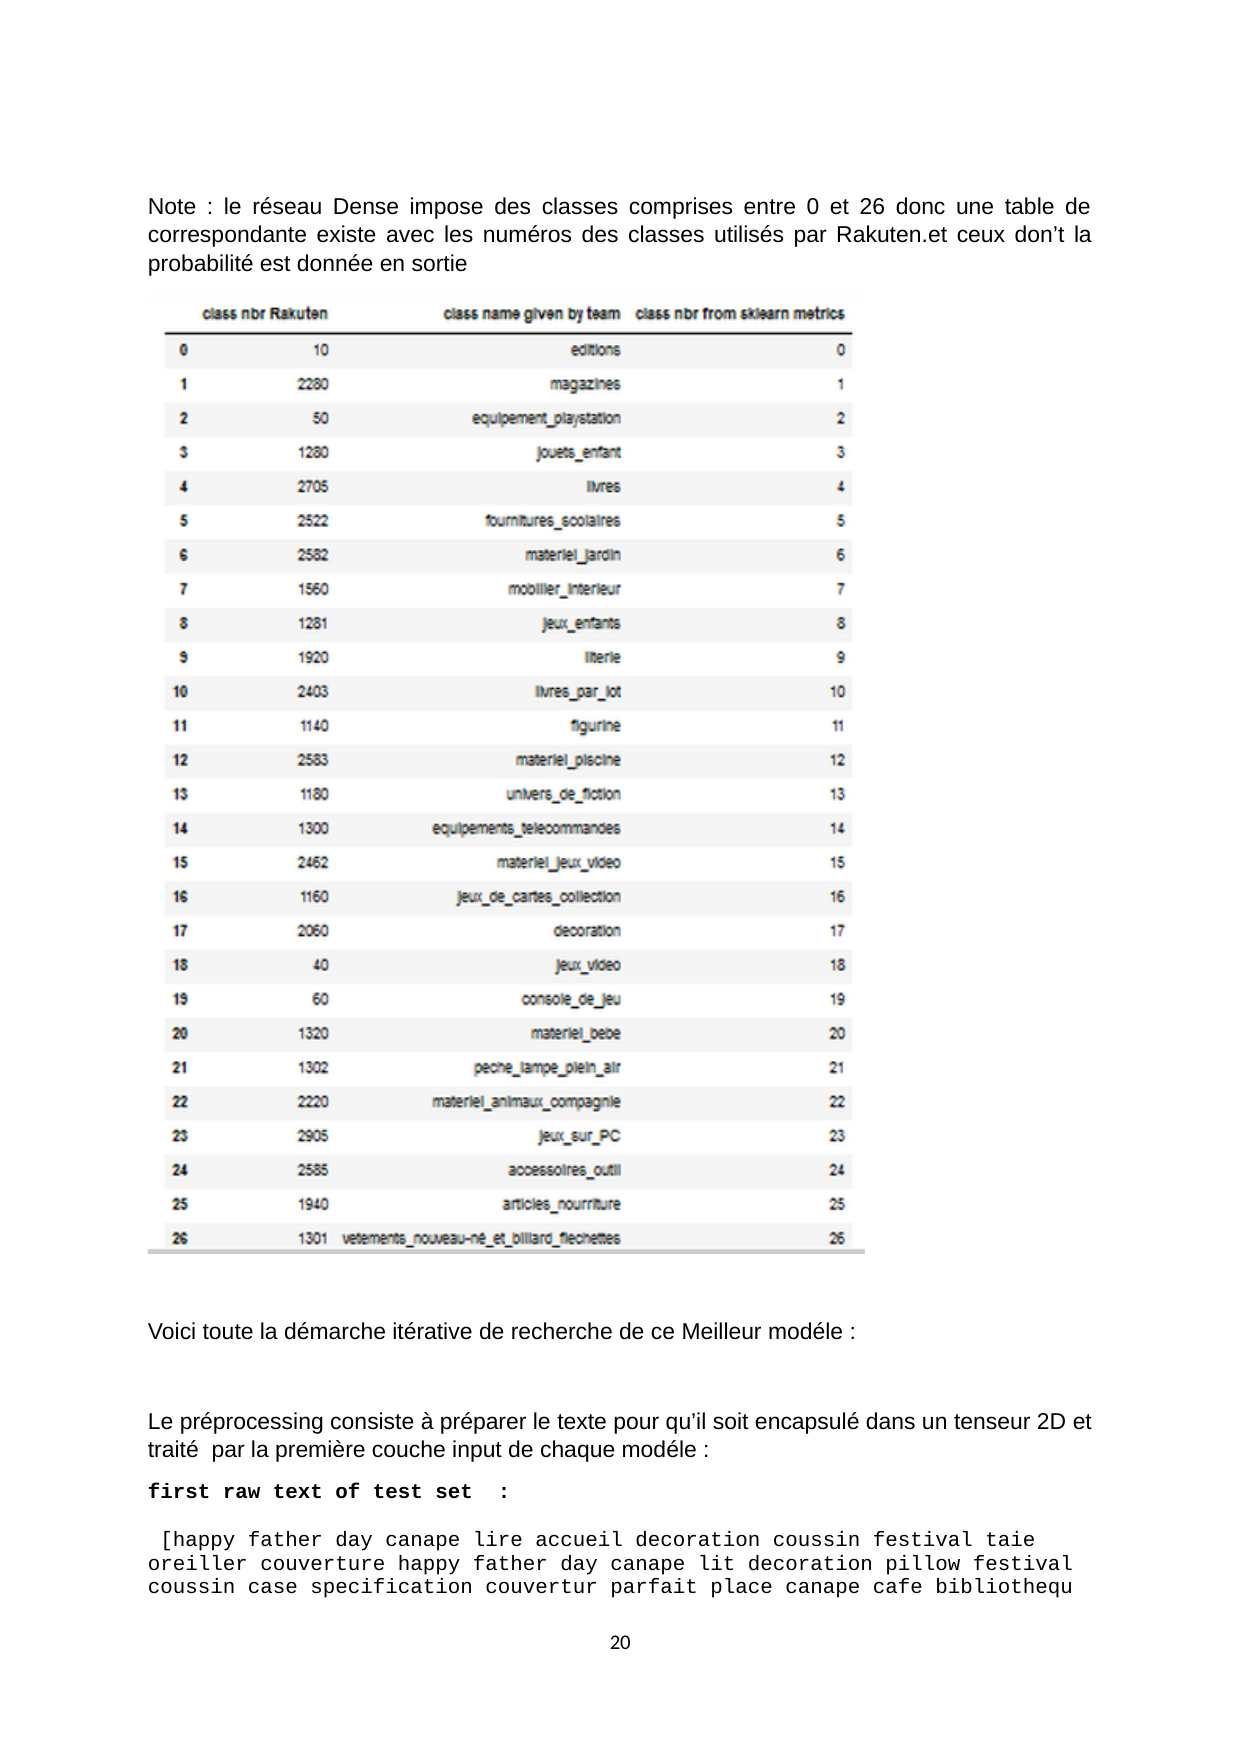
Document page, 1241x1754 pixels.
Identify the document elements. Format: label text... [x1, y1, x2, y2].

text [148, 1529, 1093, 1600]
text Note : le réseau Dense impose des classes comprises entre 0 et 26 donc une table de correspondante existe avec les numéros des classes utilisés par Rakuten.et ceux don’t la probabilité est donnée en sortie [148, 193, 1093, 276]
picture [147, 294, 865, 1254]
text first raw text of test set : [148, 1482, 1093, 1505]
text Le préprocessing consiste à préparer le texte pour qu’il soit encapsulé dans un tenseur 2D et traité par la première couche input de chaque modéle : [148, 1408, 1093, 1463]
text Voici toute la démarche itérative de recherche de ce Meilleur modéle : [148, 1318, 1093, 1344]
